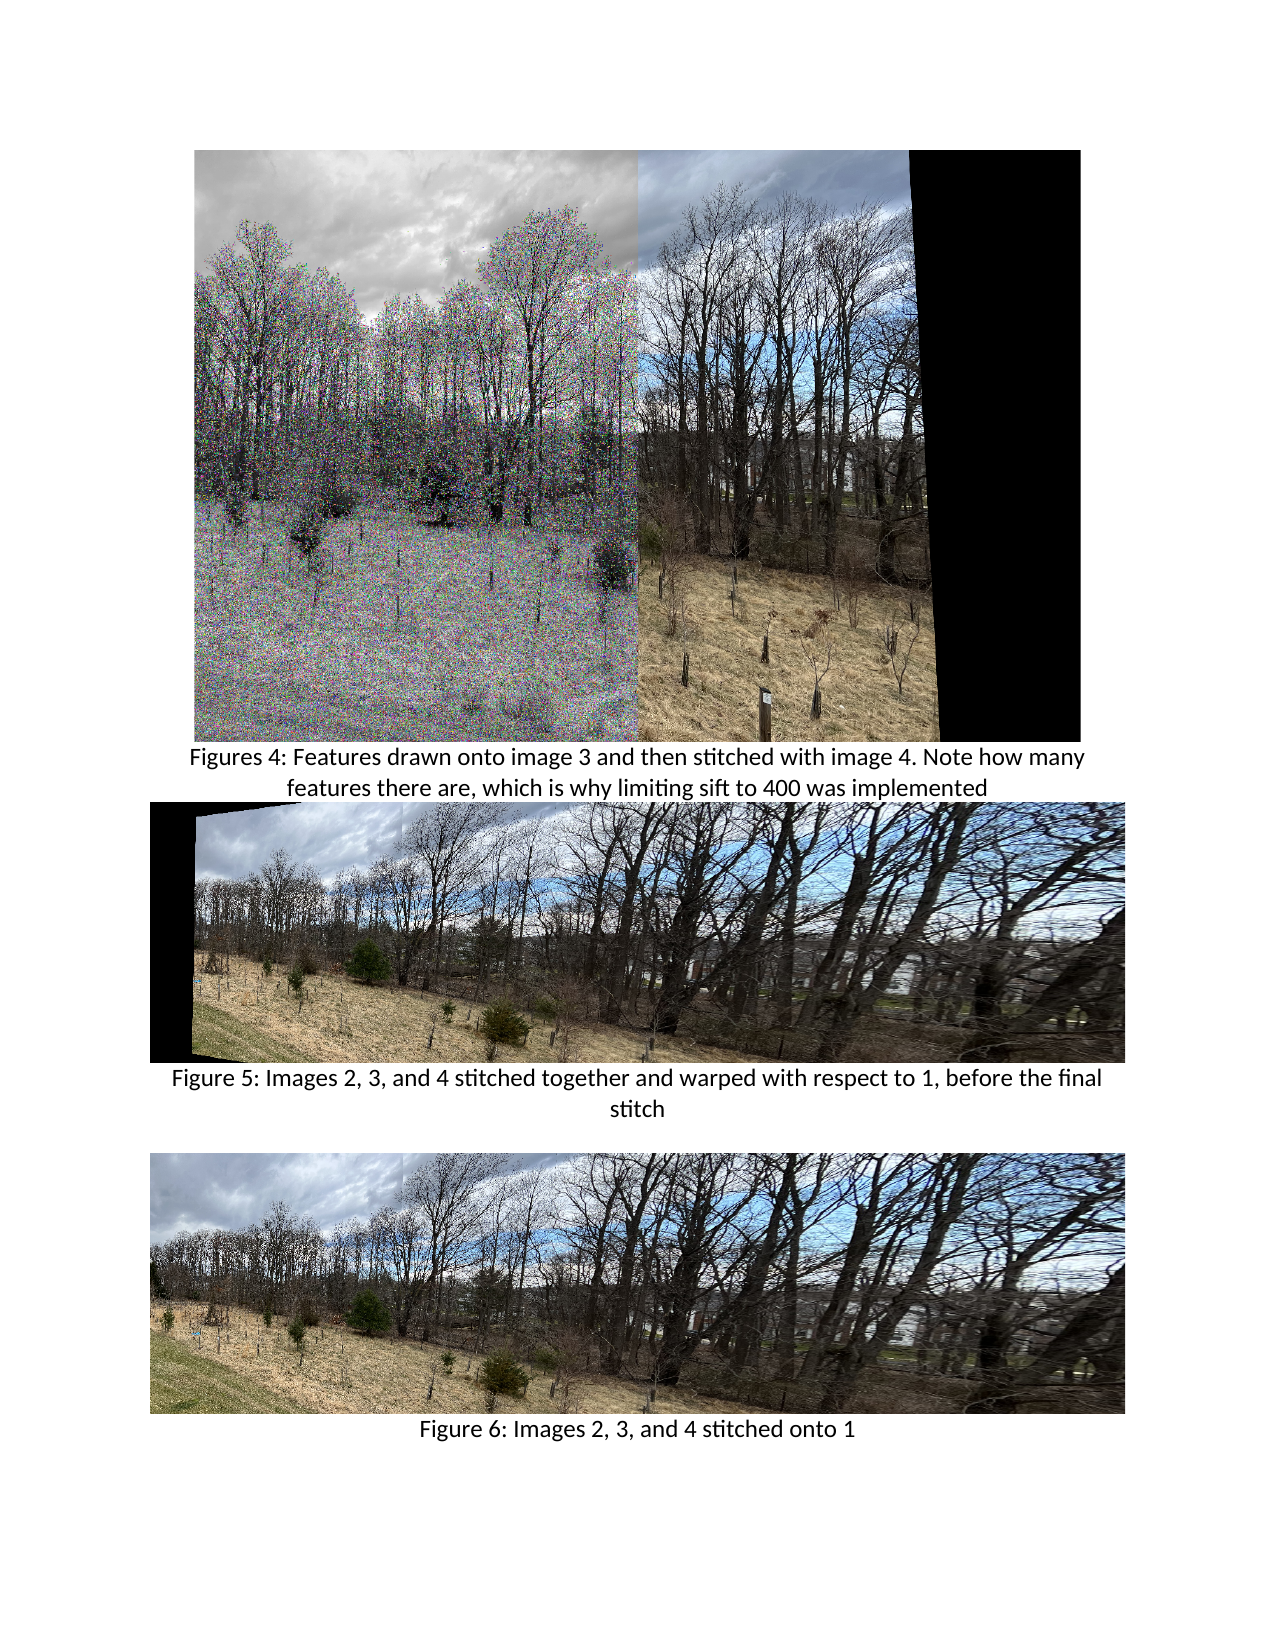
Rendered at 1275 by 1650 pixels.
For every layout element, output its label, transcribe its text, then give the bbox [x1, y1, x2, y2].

text Figures 4: Features drawn onto image 3 and then stitched with image 4. Note how many features there are, which is why limiting sift to 400 was implemented [150, 741, 1125, 802]
picture [150, 802, 1125, 1063]
text Figure 5: Images 2, 3, and 4 stitched together and warped with respect to 1, before the final stitch [150, 1063, 1125, 1123]
picture [150, 1153, 1125, 1414]
picture [194, 150, 1081, 742]
text Figure 6: Images 2, 3, and 4 stitched onto 1 [150, 1414, 1125, 1444]
